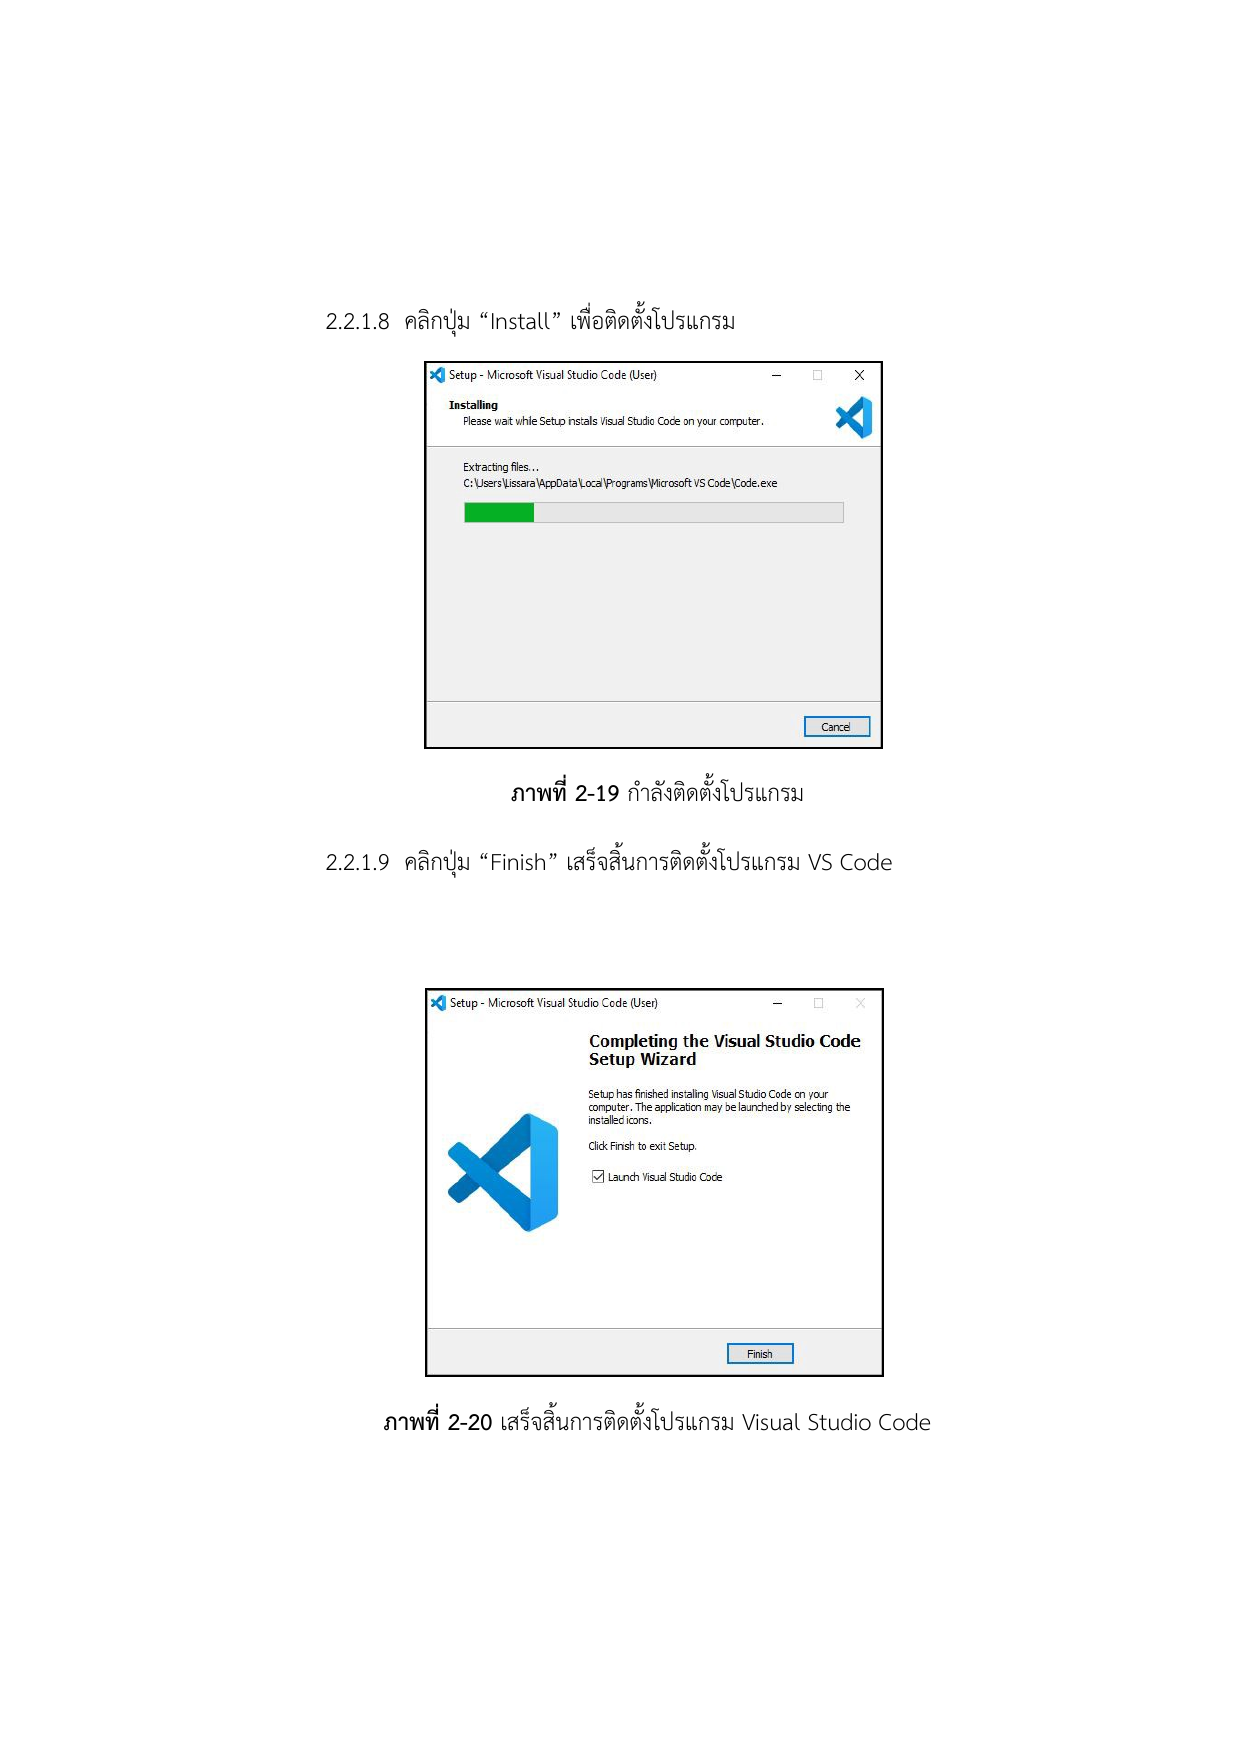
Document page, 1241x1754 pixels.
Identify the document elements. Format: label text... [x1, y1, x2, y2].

text 2.2.1.9 คลิกปุ่ม “Finish” เสร็จสิ้นการติดตั้งโปรแกรม VS Code [225, 841, 1090, 886]
text 2.2.1.8 คลิกปุ่ม “Install” เพื่อติดตั้งโปรแกรม [225, 300, 1090, 344]
text ภาพที่ 2-19 กำลังติดตั้งโปรแกรม [225, 772, 1090, 816]
picture [427, 990, 882, 1375]
picture [426, 363, 881, 747]
text ภาพที่ 2-20 เสร็จสิ้นการติดตั้งโปรแกรม Visual Studio Code [225, 1402, 1090, 1446]
